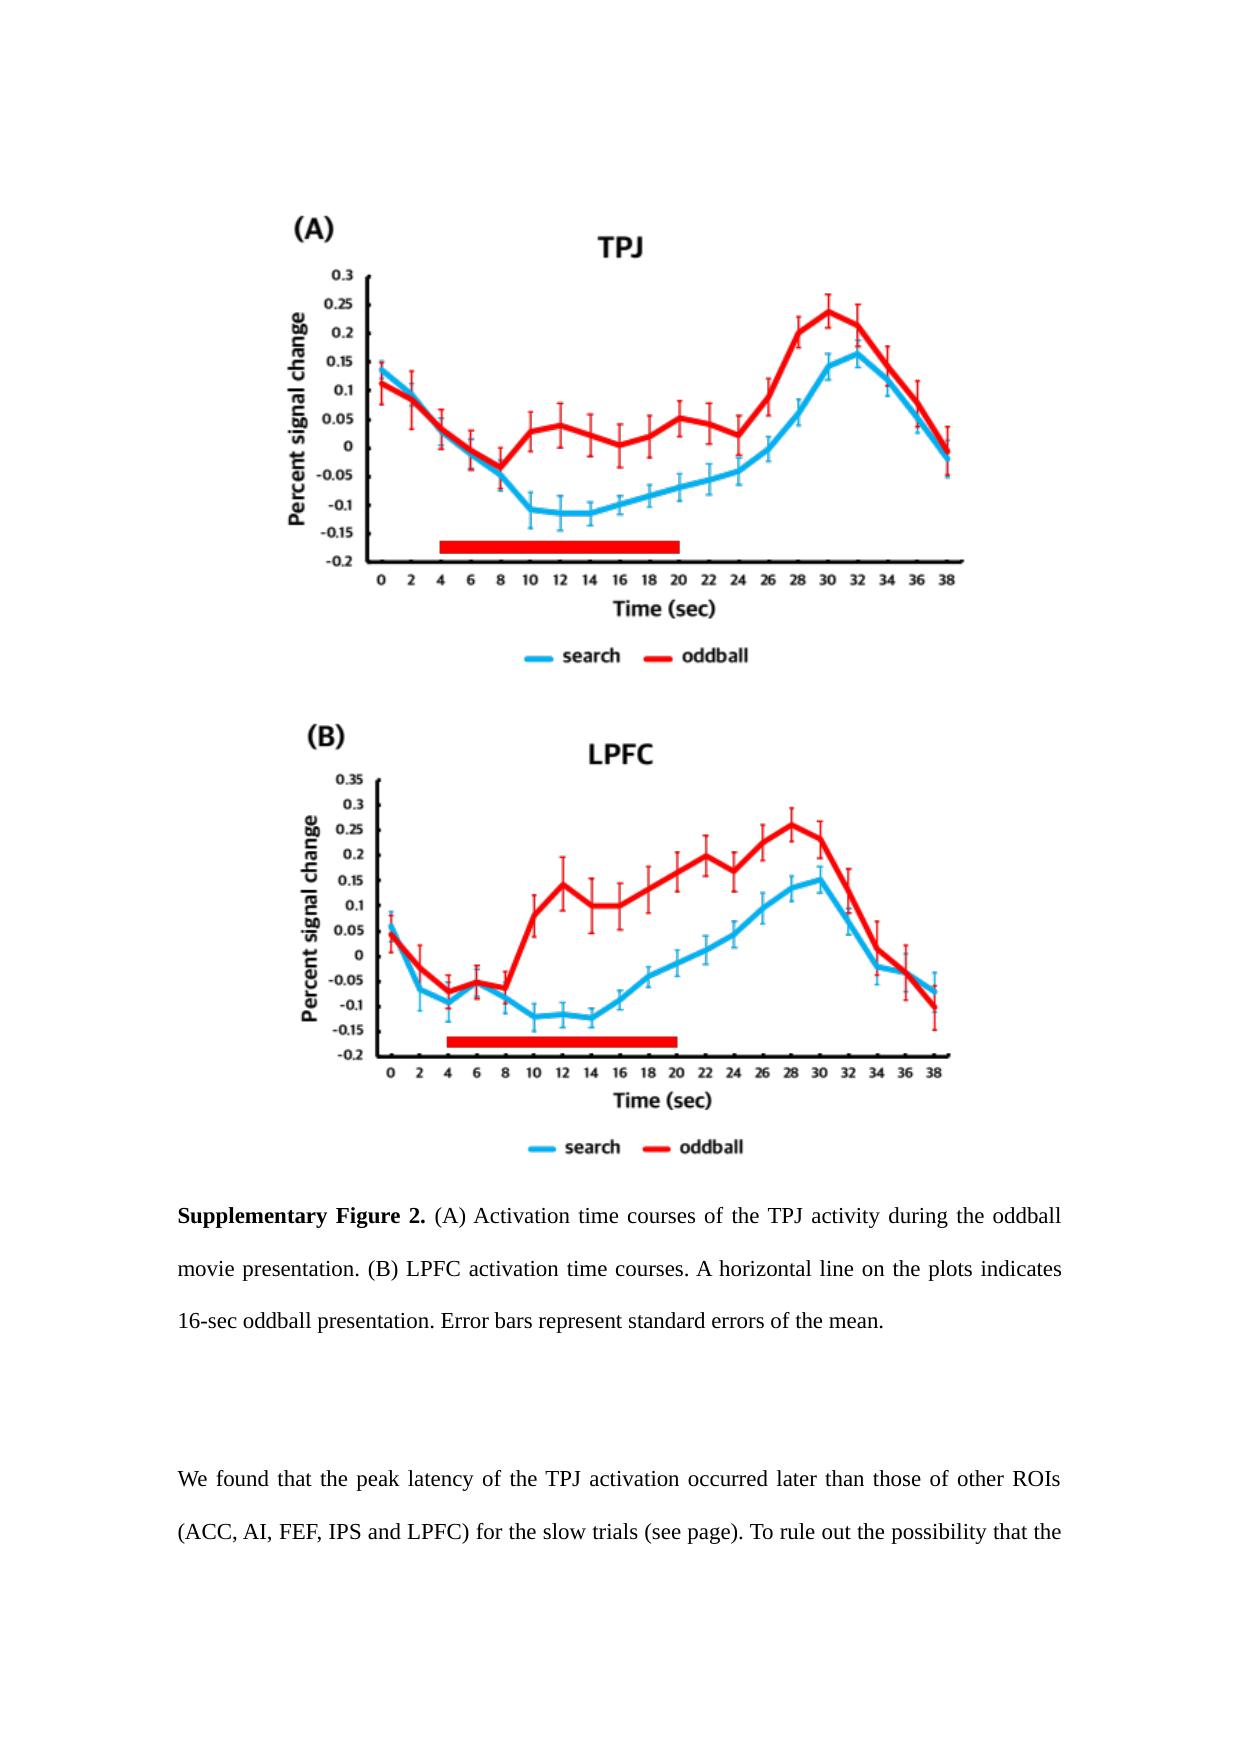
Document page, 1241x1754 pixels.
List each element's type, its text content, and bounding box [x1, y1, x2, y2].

text Supplementary Figure 2. (A) Activation time courses of the TPJ activity during the oddball movie presentation. (B) LPFC activation time courses. A horizontal line on the plots indicates 16-sec oddball presentation. Error bars represent standard errors of the mean. [177, 1202, 1063, 1334]
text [177, 1466, 1063, 1544]
